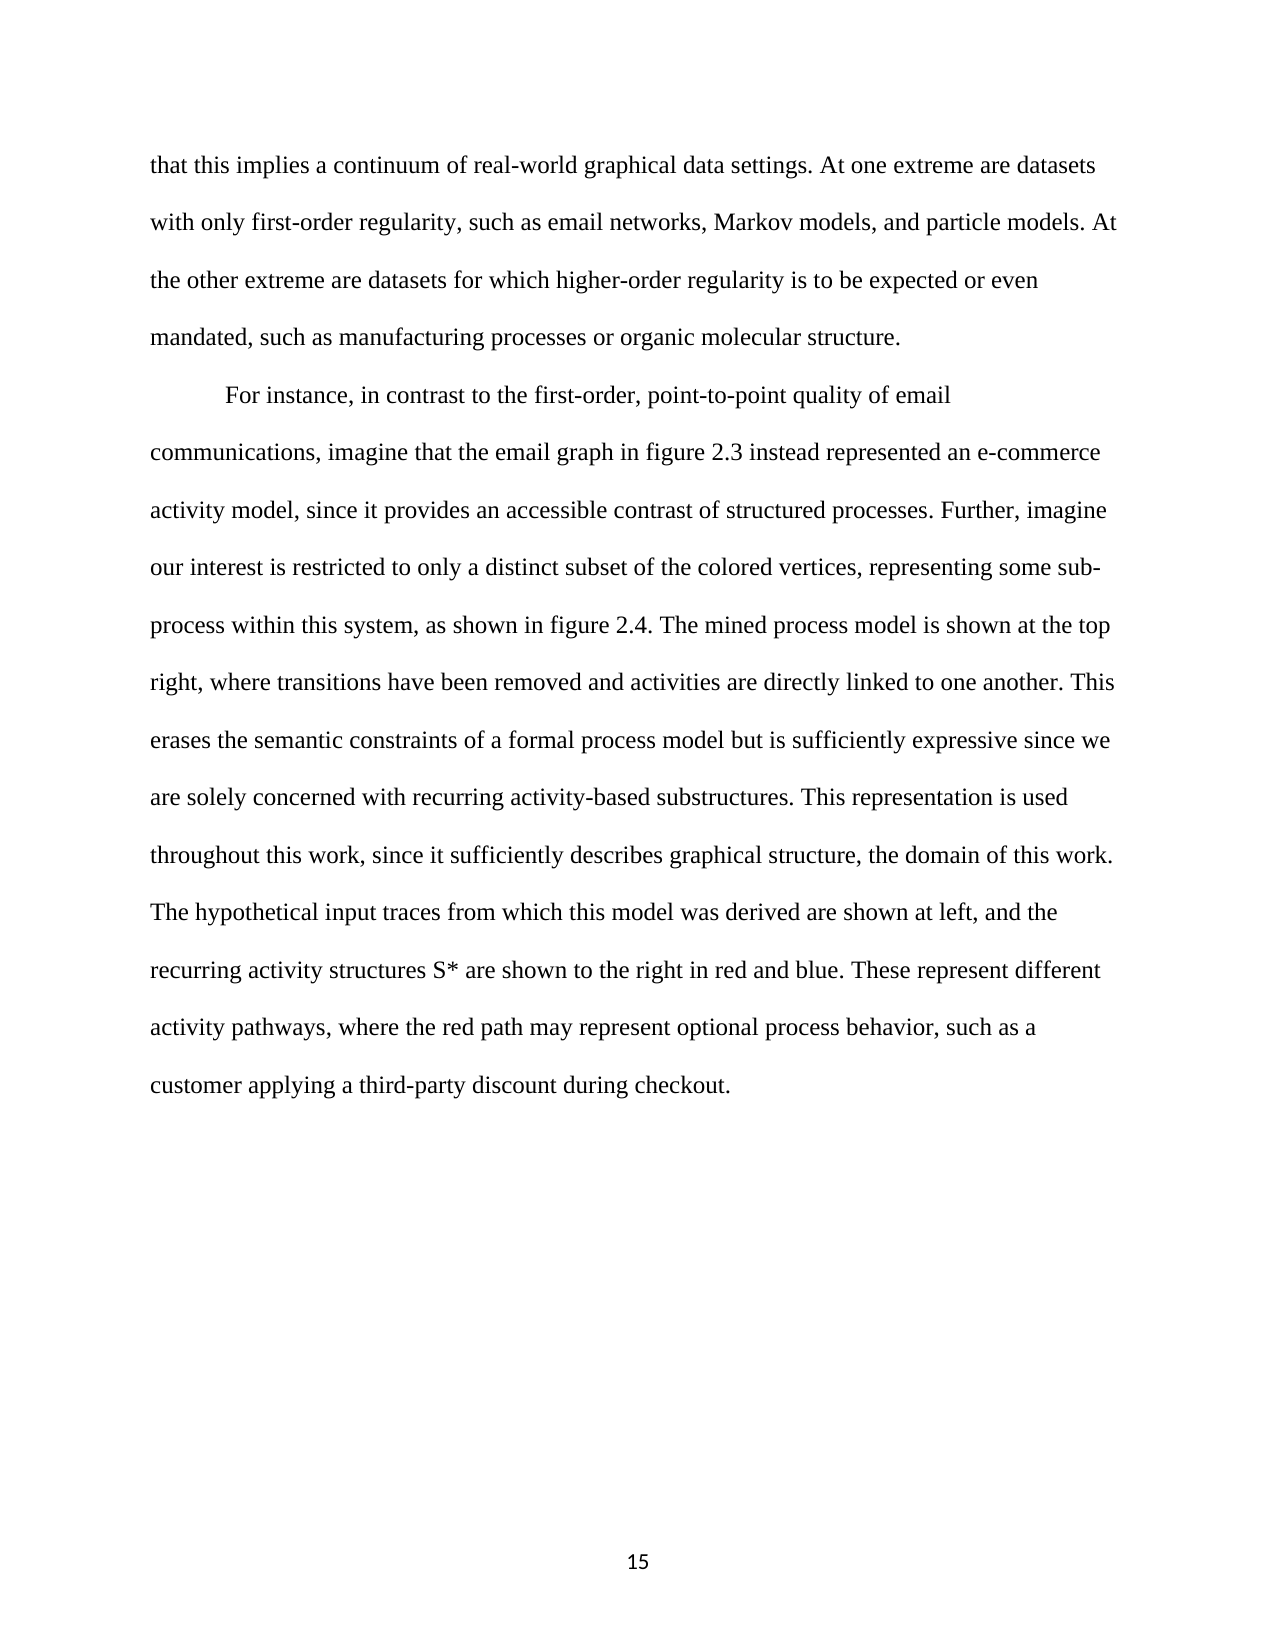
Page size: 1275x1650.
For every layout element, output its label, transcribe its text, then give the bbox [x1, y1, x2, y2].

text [150, 150, 1125, 351]
text For instance, in contrast to the first-order, point-to-point quality of email communications, imagine that the email graph in figure 2.3 instead represented an e-commerce activity model, since it provides an accessible contrast of structured processes. Further, imagine our interest is restricted to only a distinct subset of the colored vertices, representing some sub-process within this system, as shown in figure 2.4. The mined process model is shown at the top right, where transitions have been removed and activities are directly linked to one another. This erases the semantic constraints of a formal process model but is sufficiently expressive since we are solely concerned with recurring activity-based substructures. This representation is used throughout this work, since it sufficiently describes graphical structure, the domain of this work. The hypothetical input traces from which this model was derived are shown at left, and the recurring activity structures S* are shown to the right in red and blue. These represent different activity pathways, where the red path may represent optional process behavior, such as a customer applying a third-party discount during checkout. [150, 380, 1125, 1099]
